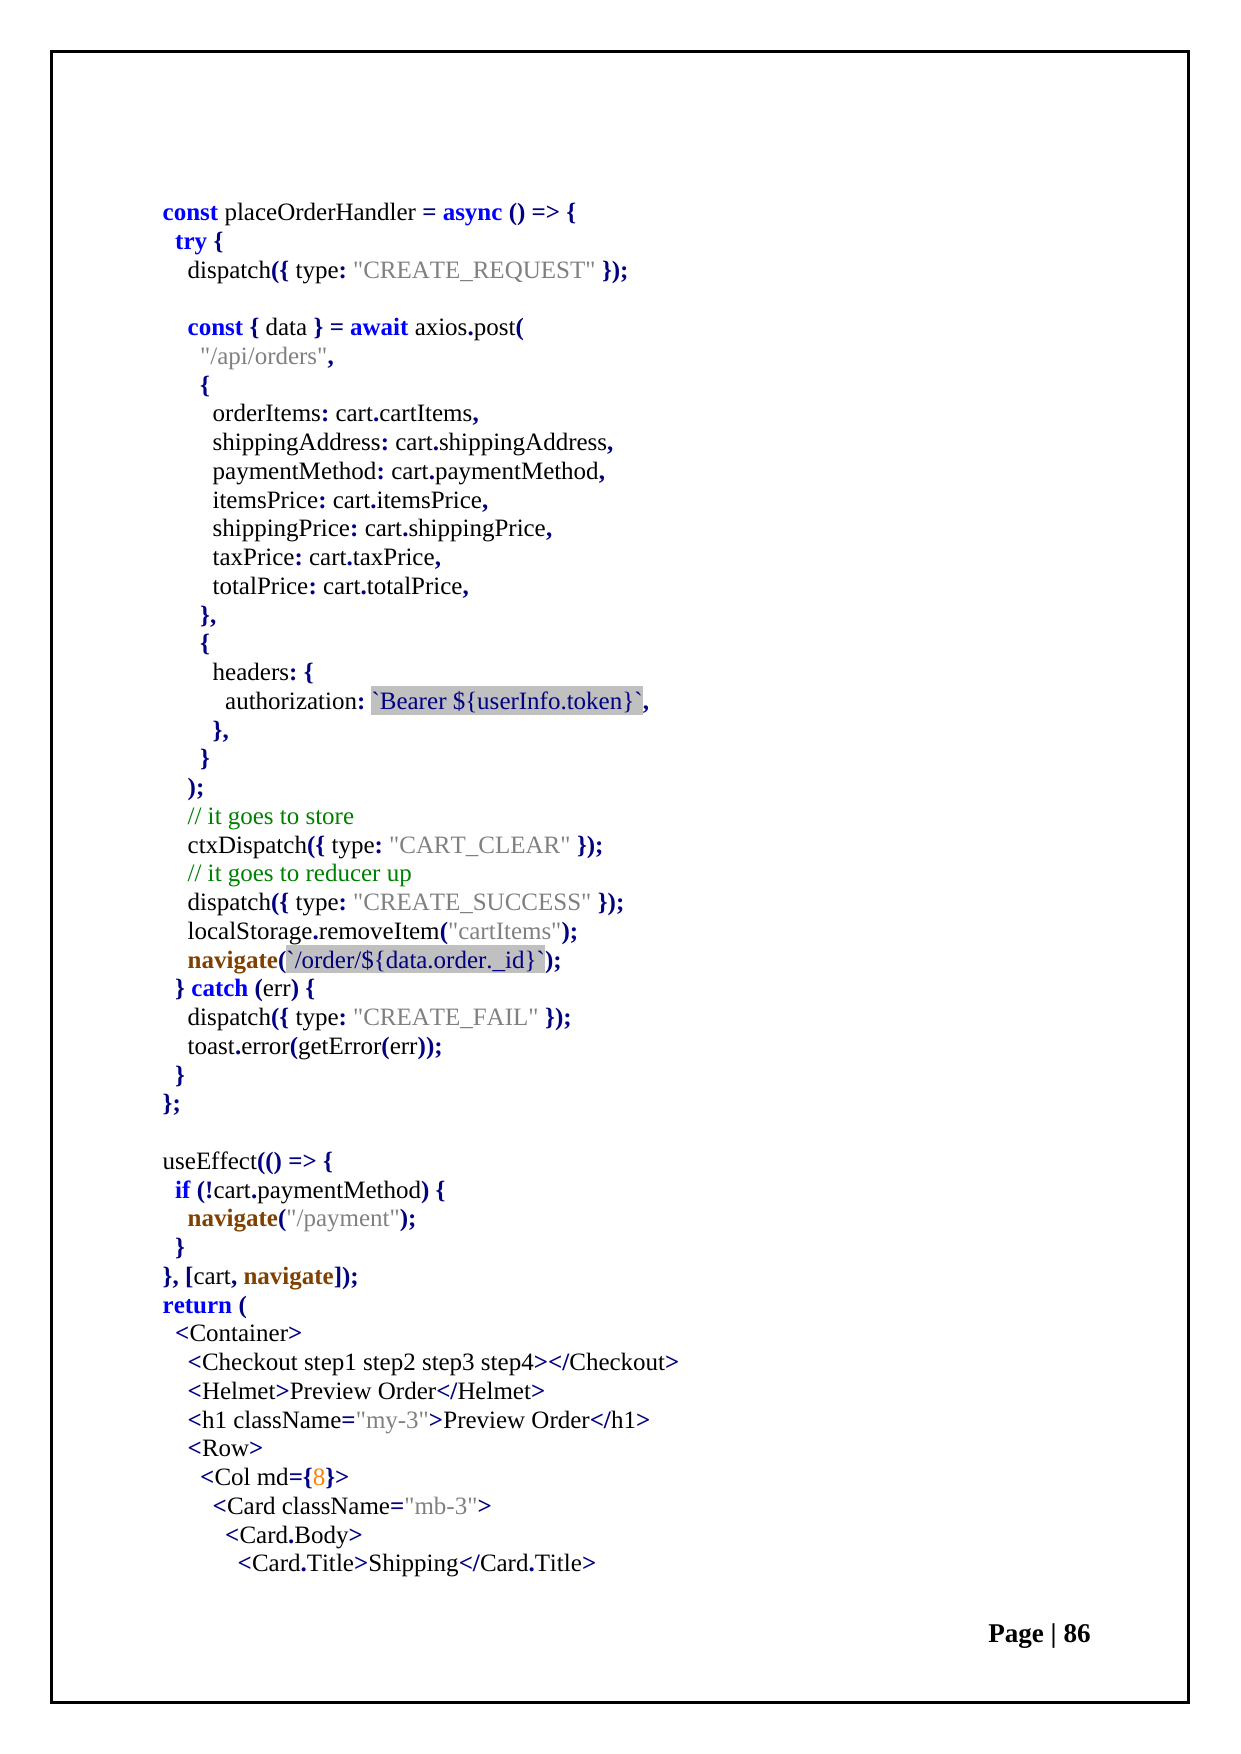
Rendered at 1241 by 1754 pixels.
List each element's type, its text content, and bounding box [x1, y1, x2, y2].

text const placeOrderHandler = async () => { [150, 197, 1090, 226]
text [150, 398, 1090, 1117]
text "/api/orders", [150, 341, 1090, 370]
text const { data } = await axios.post( [150, 312, 1090, 341]
text dispatch({ type: "CREATE_REQUEST" }); [150, 255, 1090, 283]
text try { [150, 226, 1090, 255]
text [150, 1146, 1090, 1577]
text { [150, 370, 1090, 398]
